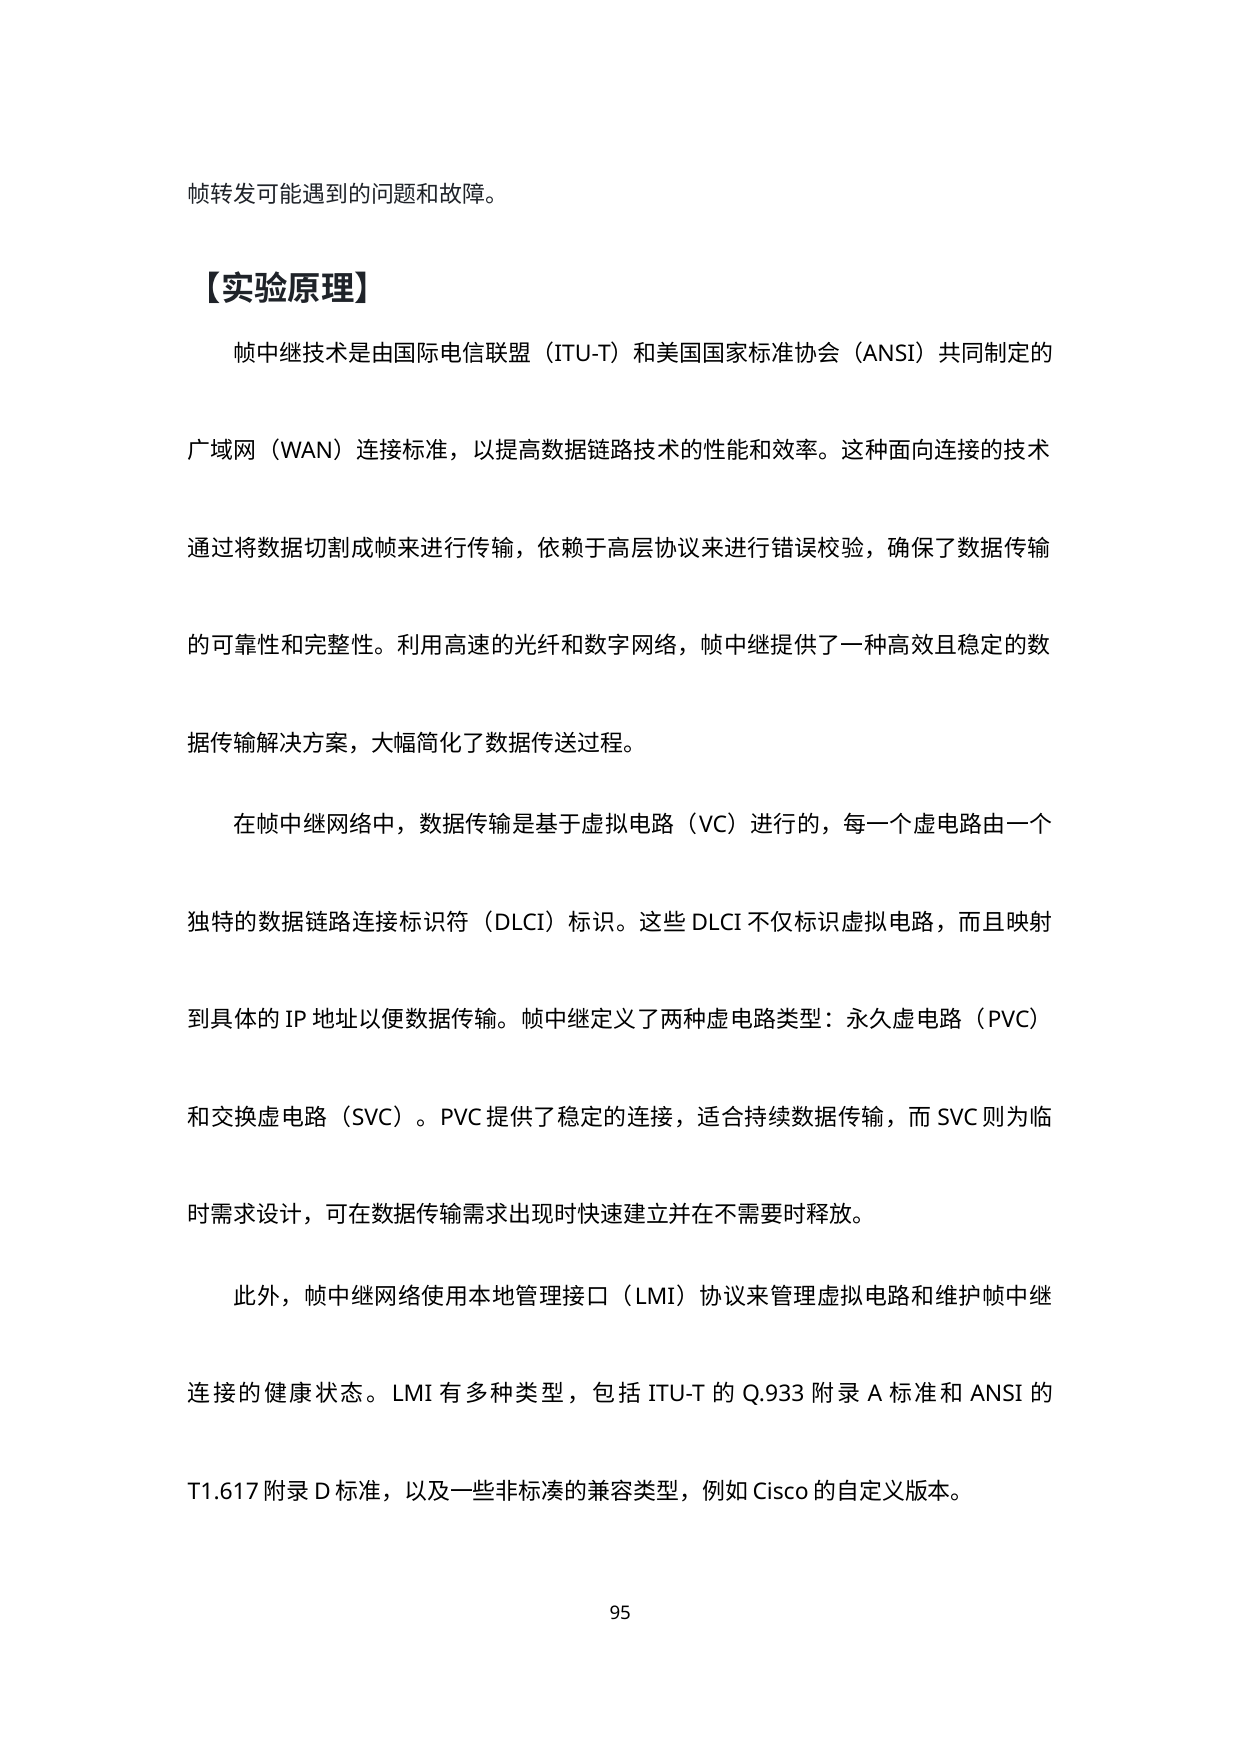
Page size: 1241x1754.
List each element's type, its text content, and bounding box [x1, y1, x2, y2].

text 帧中继技术是由国际电信联盟（ITU-T）和美国国家标准协会（ANSI）共同制定的广域网（WAN）连接标准，以提高数据链路技术的性能和效率。这种面向连接的技术通过将数据切割成帧来进行传输，依赖于高层协议来进行错误校验，确保了数据传输的可靠性和完整性。利用高速的光纤和数字网络，帧中继提供了一种高效且稳定的数据传输解决方案，大幅简化了数据传送过程。 [187, 319, 1053, 774]
text 【实验原理】 [187, 254, 1053, 319]
text 在帧中继网络中，数据传输是基于虚拟电路（VC）进行的，每一个虚电路由一个独特的数据链路连接标识符（DLCI）标识。这些DLCI不仅标识虚拟电路，而且映射到具体的IP地址以便数据传输。帧中继定义了两种虚电路类型：永久虚电路（PVC）和交换虚电路（SVC）。PVC提供了稳定的连接，适合持续数据传输，而SVC则为临时需求设计，可在数据传输需求出现时快速建立并在不需要时释放。 [187, 790, 1053, 1245]
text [187, 160, 1053, 225]
text 此外，帧中继网络使用本地管理接口（LMI）协议来管理虚拟电路和维护帧中继连接的健康状态。LMI有多种类型，包括ITU-T的Q.933附录A标准和ANSI的T1.617附录D标准，以及一些非标凑的兼容类型，例如Cisco的自定义版本。 [187, 1262, 1053, 1522]
